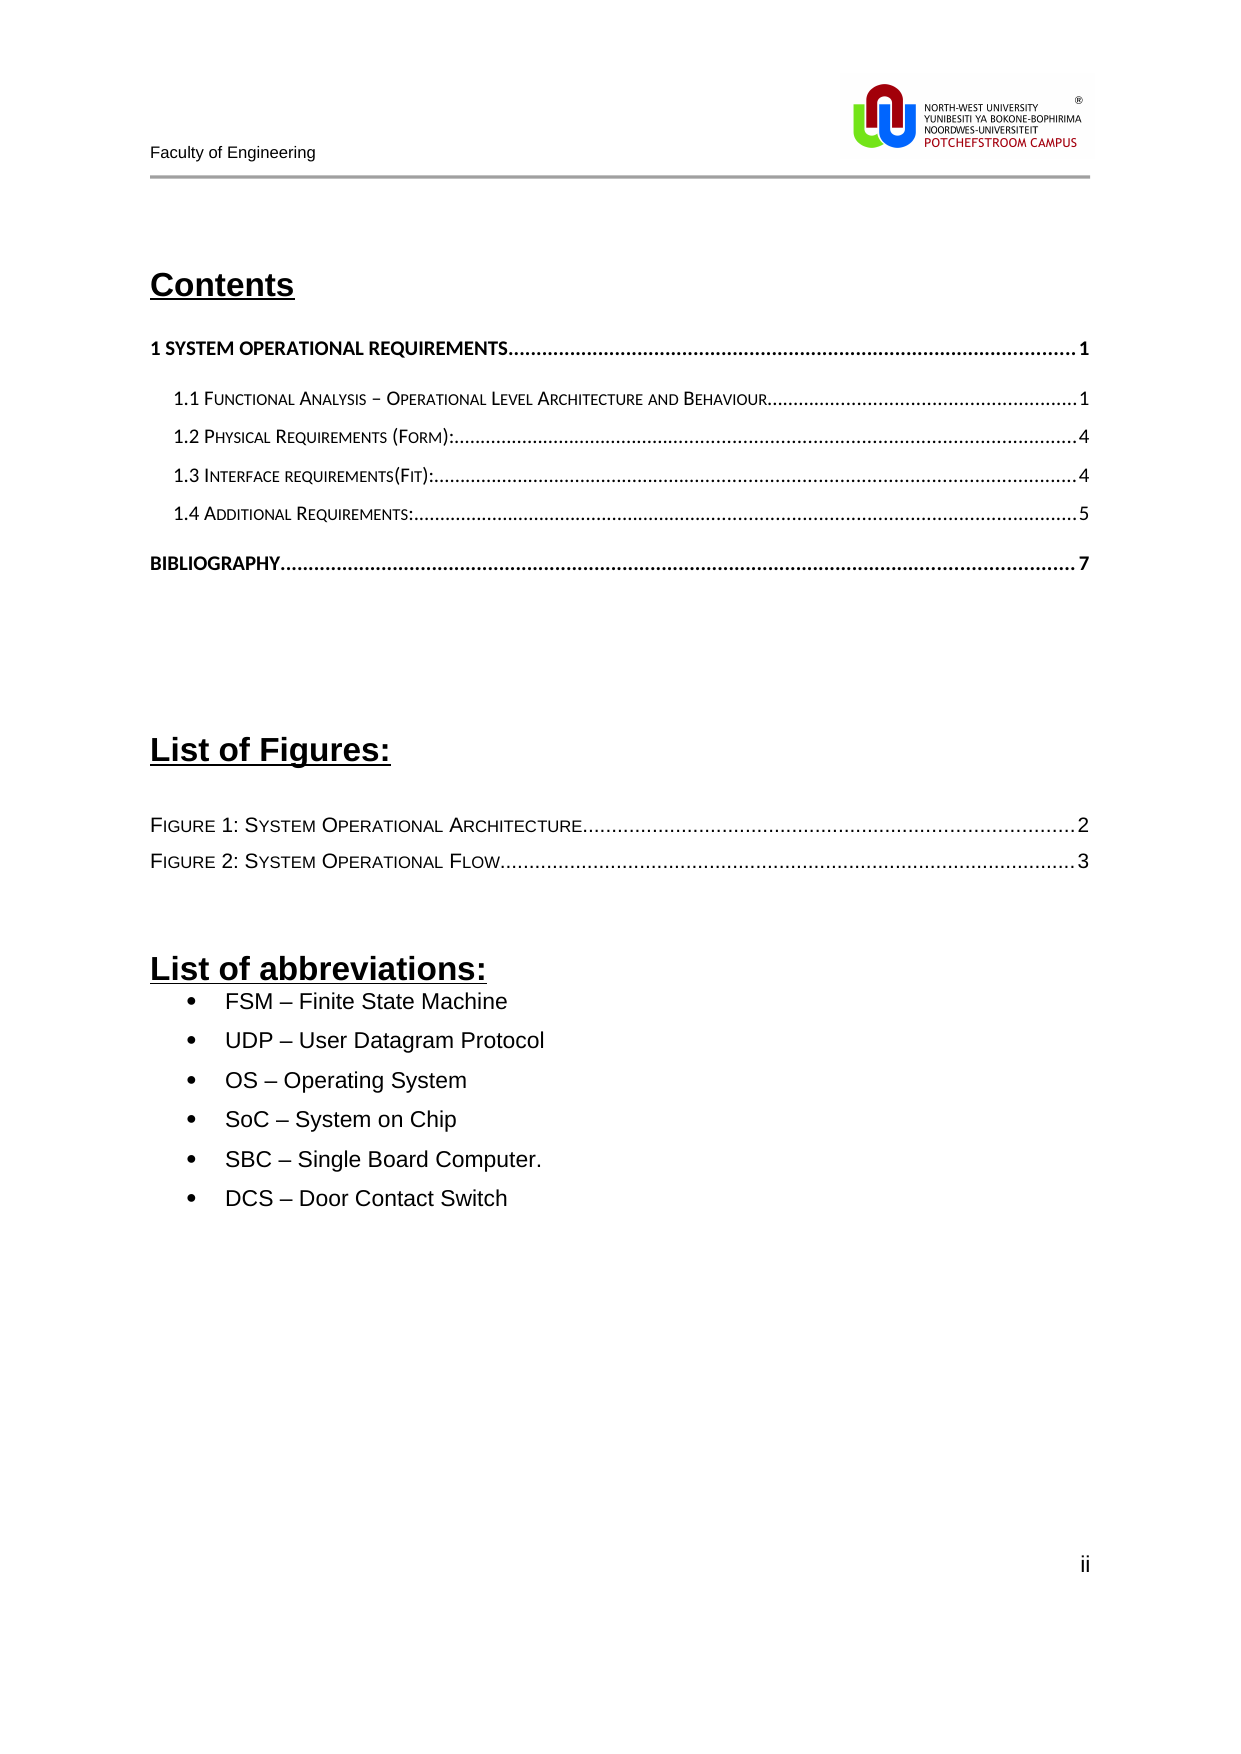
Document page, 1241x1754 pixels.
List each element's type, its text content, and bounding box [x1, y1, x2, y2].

text Figure 1: System Operational Architecture 2 [150, 813, 1090, 837]
list SoC – System on Chip [187, 1106, 1090, 1132]
list FSM – Finite State Machine [187, 988, 1090, 1014]
list SBC – Single Board Computer. [187, 1146, 1090, 1172]
text List of abbreviations: [150, 949, 1090, 988]
text List of Figures: [150, 730, 1090, 769]
list OS – Operating System [187, 1067, 1090, 1093]
list DCS – Door Contact Switch [187, 1185, 1090, 1211]
text Figure 2: System Operational Flow 3 [150, 849, 1090, 873]
list UDP – User Datagram Protocol [187, 1027, 1090, 1053]
picture [840, 73, 1095, 159]
